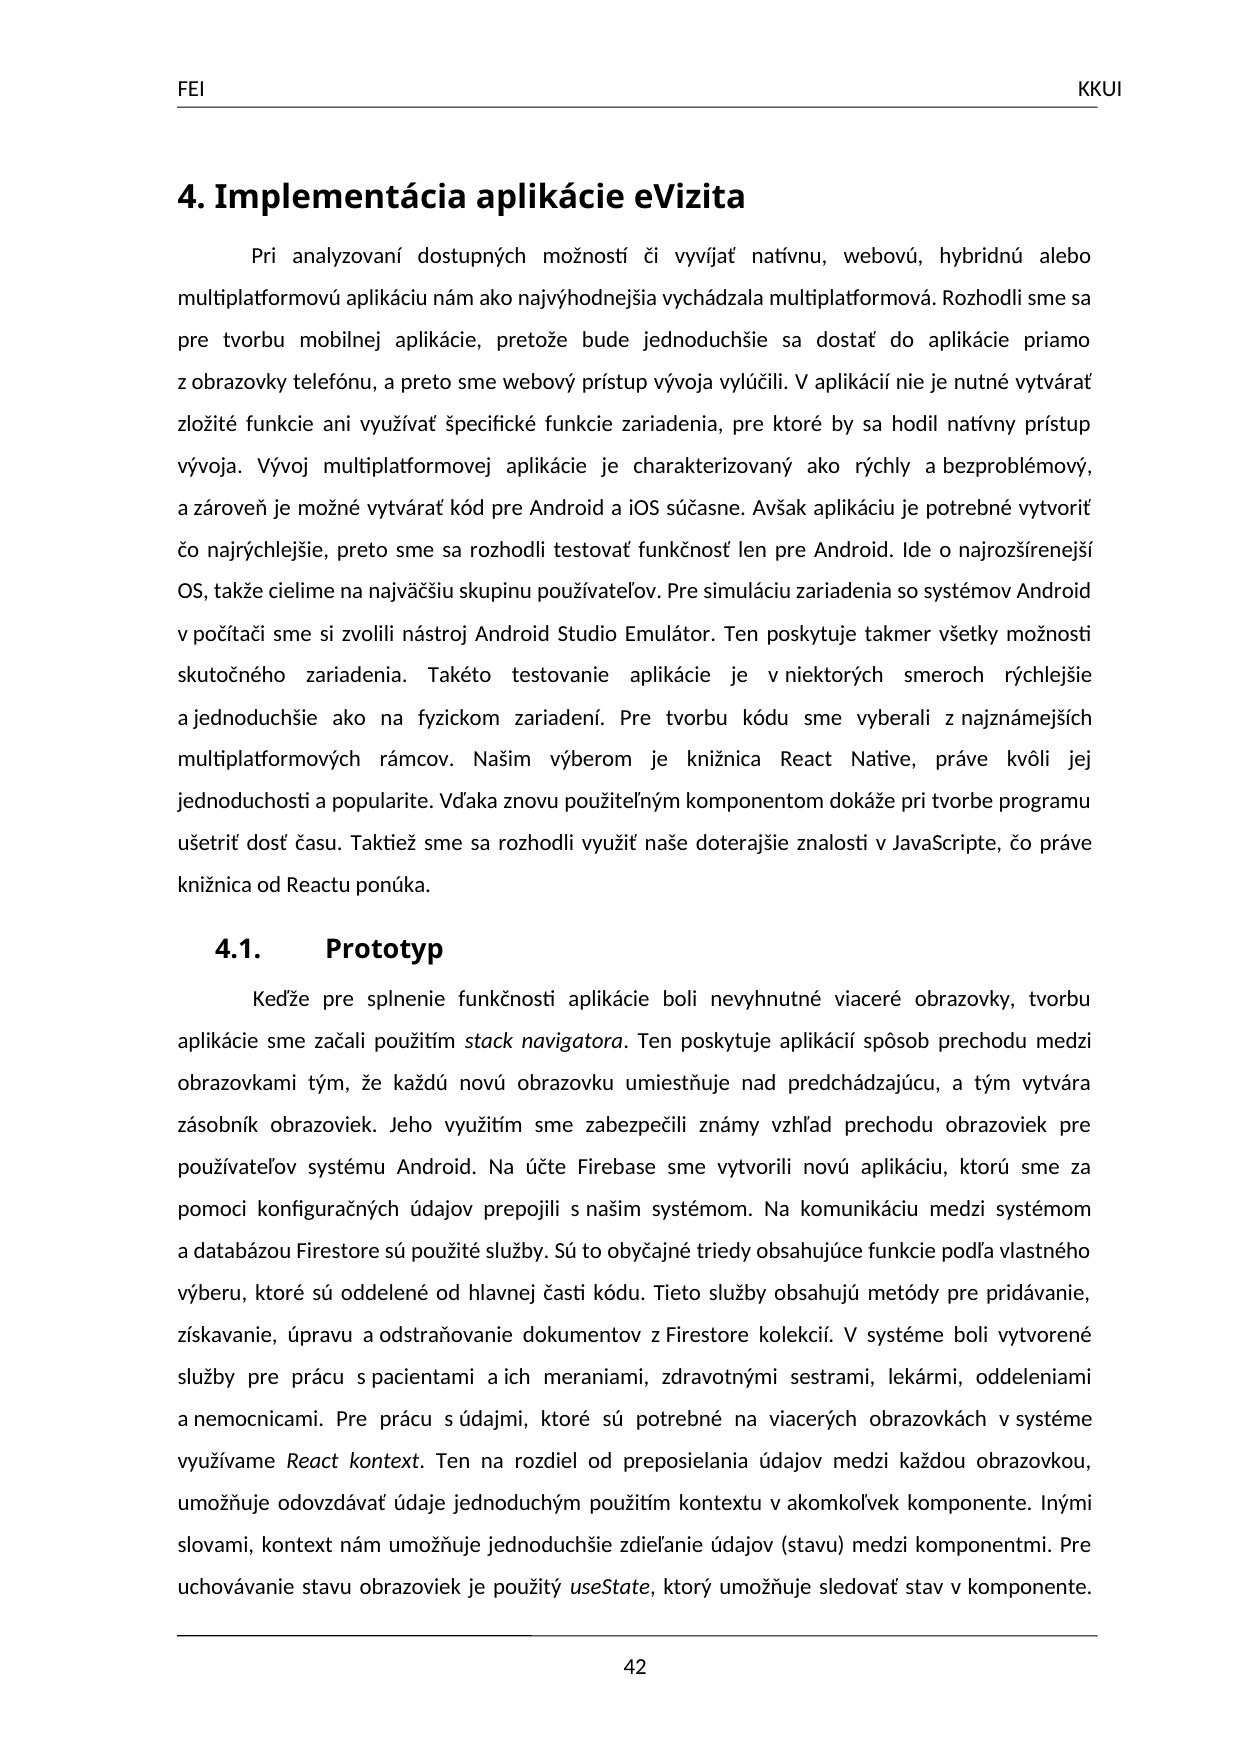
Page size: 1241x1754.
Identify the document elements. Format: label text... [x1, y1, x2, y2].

text Implementácia aplikácie eVizita [177, 173, 1092, 218]
text Pri analyzovaní dostupných možností či vyvíjať natívnu, webovú, hybridnú alebo multiplatformovú aplikáciu nám ako najvýhodnejšia vychádzala multiplatformová. Rozhodli sme sa pre tvorbu mobilnej aplikácie, pretože bude jednoduchšie sa dostať do aplikácie priamo z obrazovky telefónu, a preto sme webový prístup vývoja vylúčili. V aplikácií nie je nutné vytvárať zložité funkcie ani využívať špecifické funkcie zariadenia, pre ktoré by sa hodil natívny prístup vývoja. Vývoj multiplatformovej aplikácie je charakterizovaný ako rýchly a bezproblémový, a zároveň je možné vytvárať kód pre Android a iOS súčasne. Avšak aplikáciu je potrebné vytvoriť čo najrýchlejšie, preto sme sa rozhodli testovať funkčnosť len pre Android. Ide o najrozšírenejší OS, takže cielime na najväčšiu skupinu používateľov. Pre simuláciu zariadenia so systémov Android v počítači sme si zvolili nástroj Android Studio Emulátor. Ten poskytuje takmer všetky možnosti skutočného zariadenia. Takéto testovanie aplikácie je v niektorých smeroch rýchlejšie a jednoduchšie ako na fyzickom zariadení. Pre tvorbu kódu sme vyberali z najznámejších multiplatformových rámcov. Našim výberom je knižnica React Native, práve kvôli jej jednoduchosti a popularite. Vďaka znovu použiteľným komponentom dokáže pri tvorbe programu ušetriť dosť času. Taktiež sme sa rozhodli využiť naše doterajšie znalosti v JavaScripte, čo práve knižnica od Reactu ponúka. [177, 241, 1092, 898]
text Prototyp [215, 929, 1092, 966]
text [177, 984, 1092, 1600]
